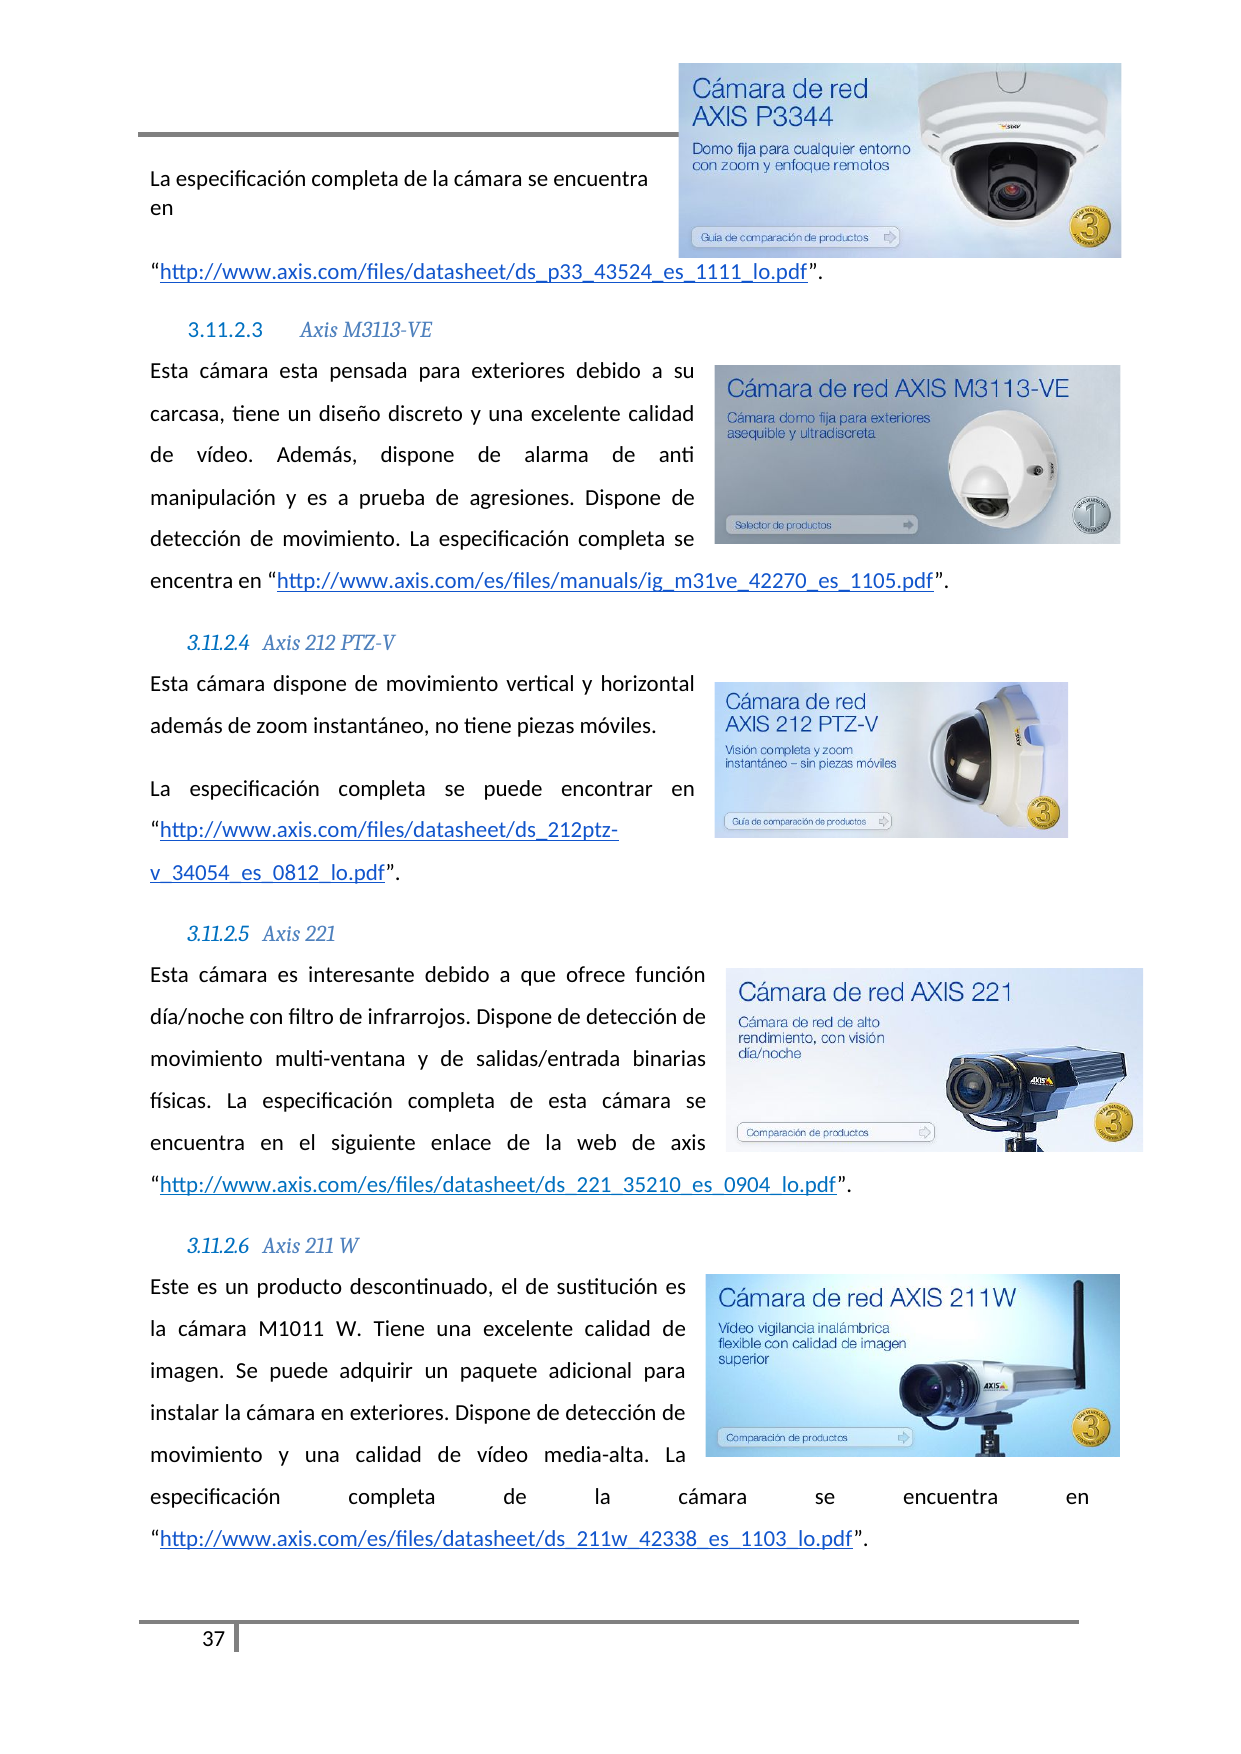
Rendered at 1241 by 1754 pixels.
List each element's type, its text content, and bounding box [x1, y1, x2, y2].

text La especificación completa se puede encontrar en “http://www.axis.com/files/datasheet/ds_212ptz-v_34054_es_0812_lo.pdf”. [150, 774, 1090, 886]
picture [705, 1274, 1120, 1457]
subtitle Axis 211 W [187, 1233, 1090, 1259]
subtitle Axis 221 [187, 920, 1090, 947]
text Esta cámara dispone de movimiento vertical y horizontal además de zoom instantáneo, no tiene piezas móviles. [150, 669, 1090, 739]
picture [678, 63, 1122, 258]
picture [714, 365, 1121, 544]
subtitle Axis 212 PTZ-V [187, 629, 1090, 656]
picture [725, 968, 1144, 1152]
text La especificación completa de la cámara se encuentra en “http://www.axis.com/files/datasheet/ds_p33_43524_es_1111_lo.pdf”. [150, 164, 1090, 286]
subtitle Axis M3113-VE [187, 315, 1090, 343]
picture [714, 682, 1069, 838]
